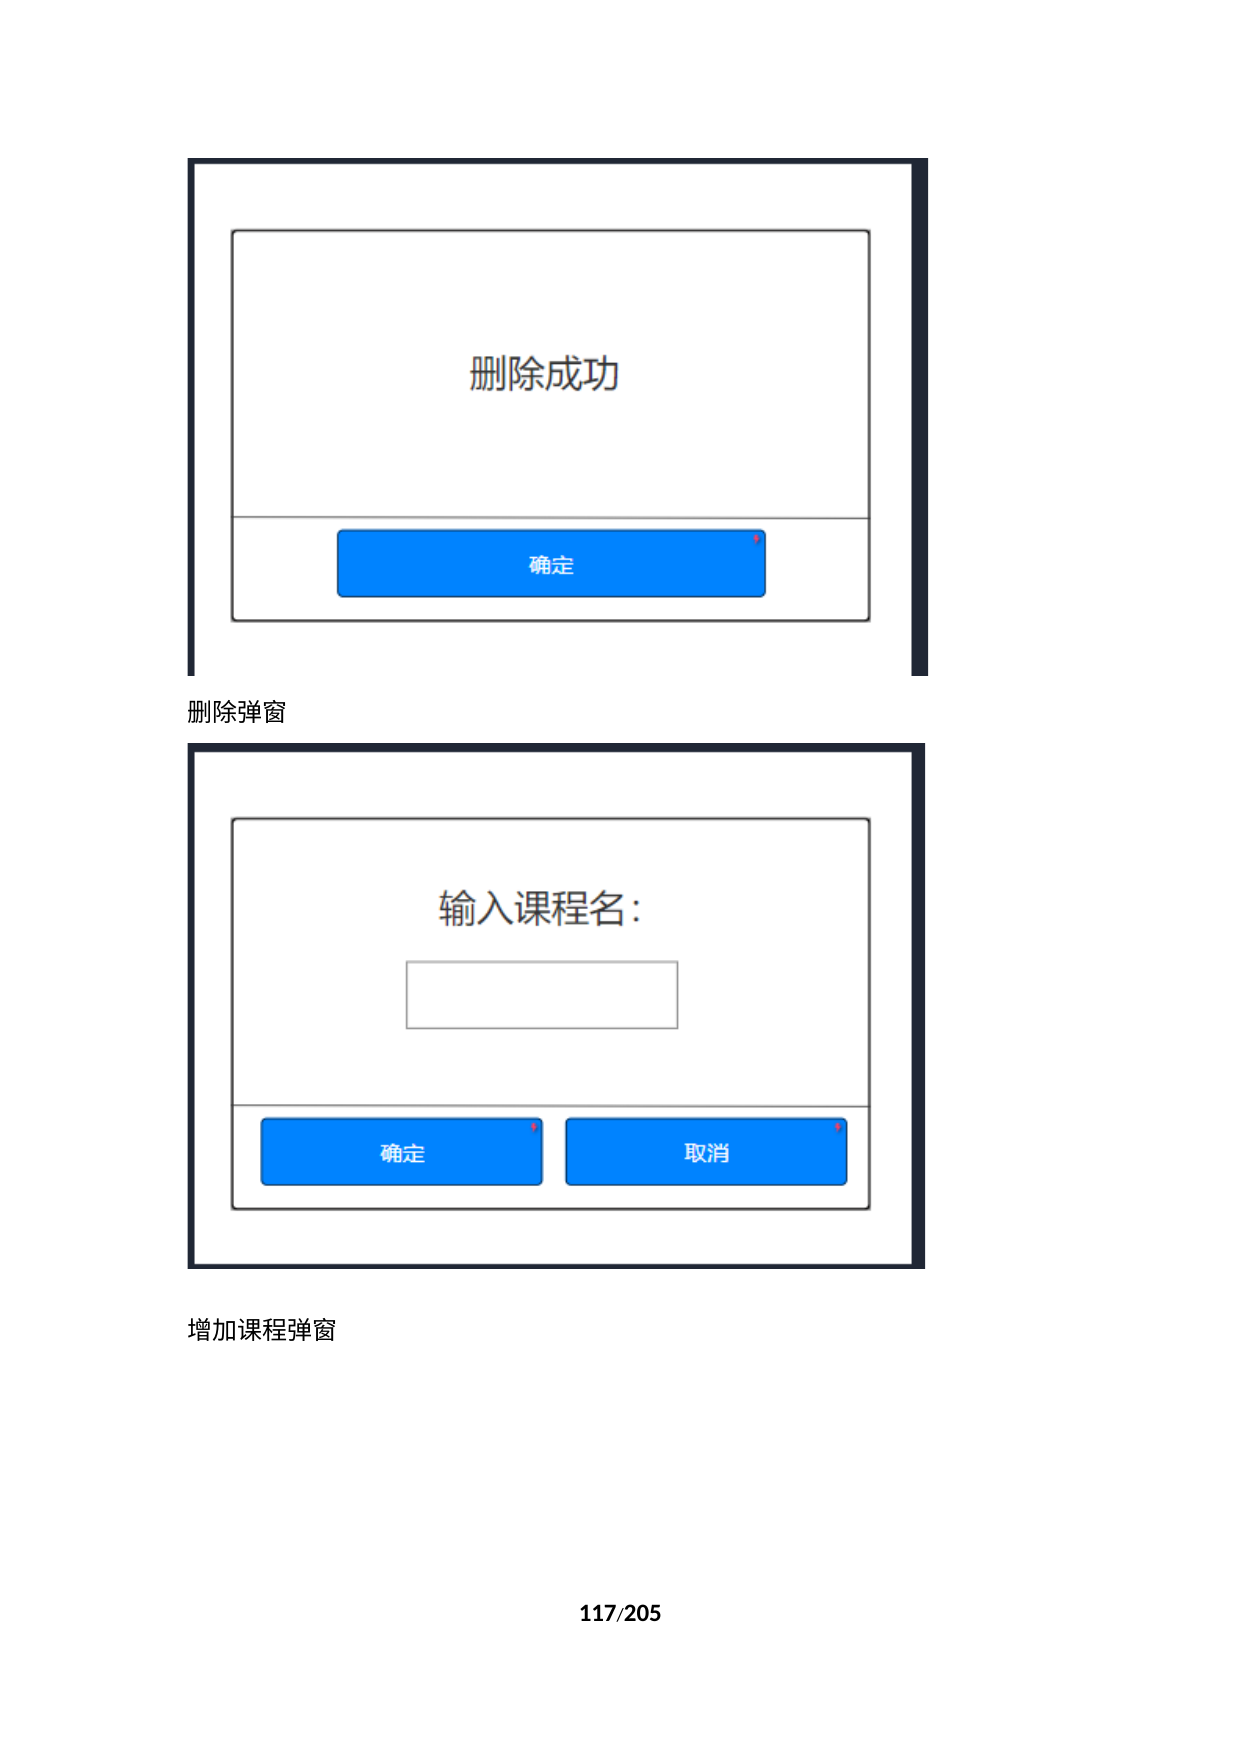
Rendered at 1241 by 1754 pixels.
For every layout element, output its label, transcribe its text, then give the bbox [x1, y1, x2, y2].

text 删除弹窗 [187, 678, 1053, 743]
text 增加课程弹窗 [187, 1296, 1053, 1361]
